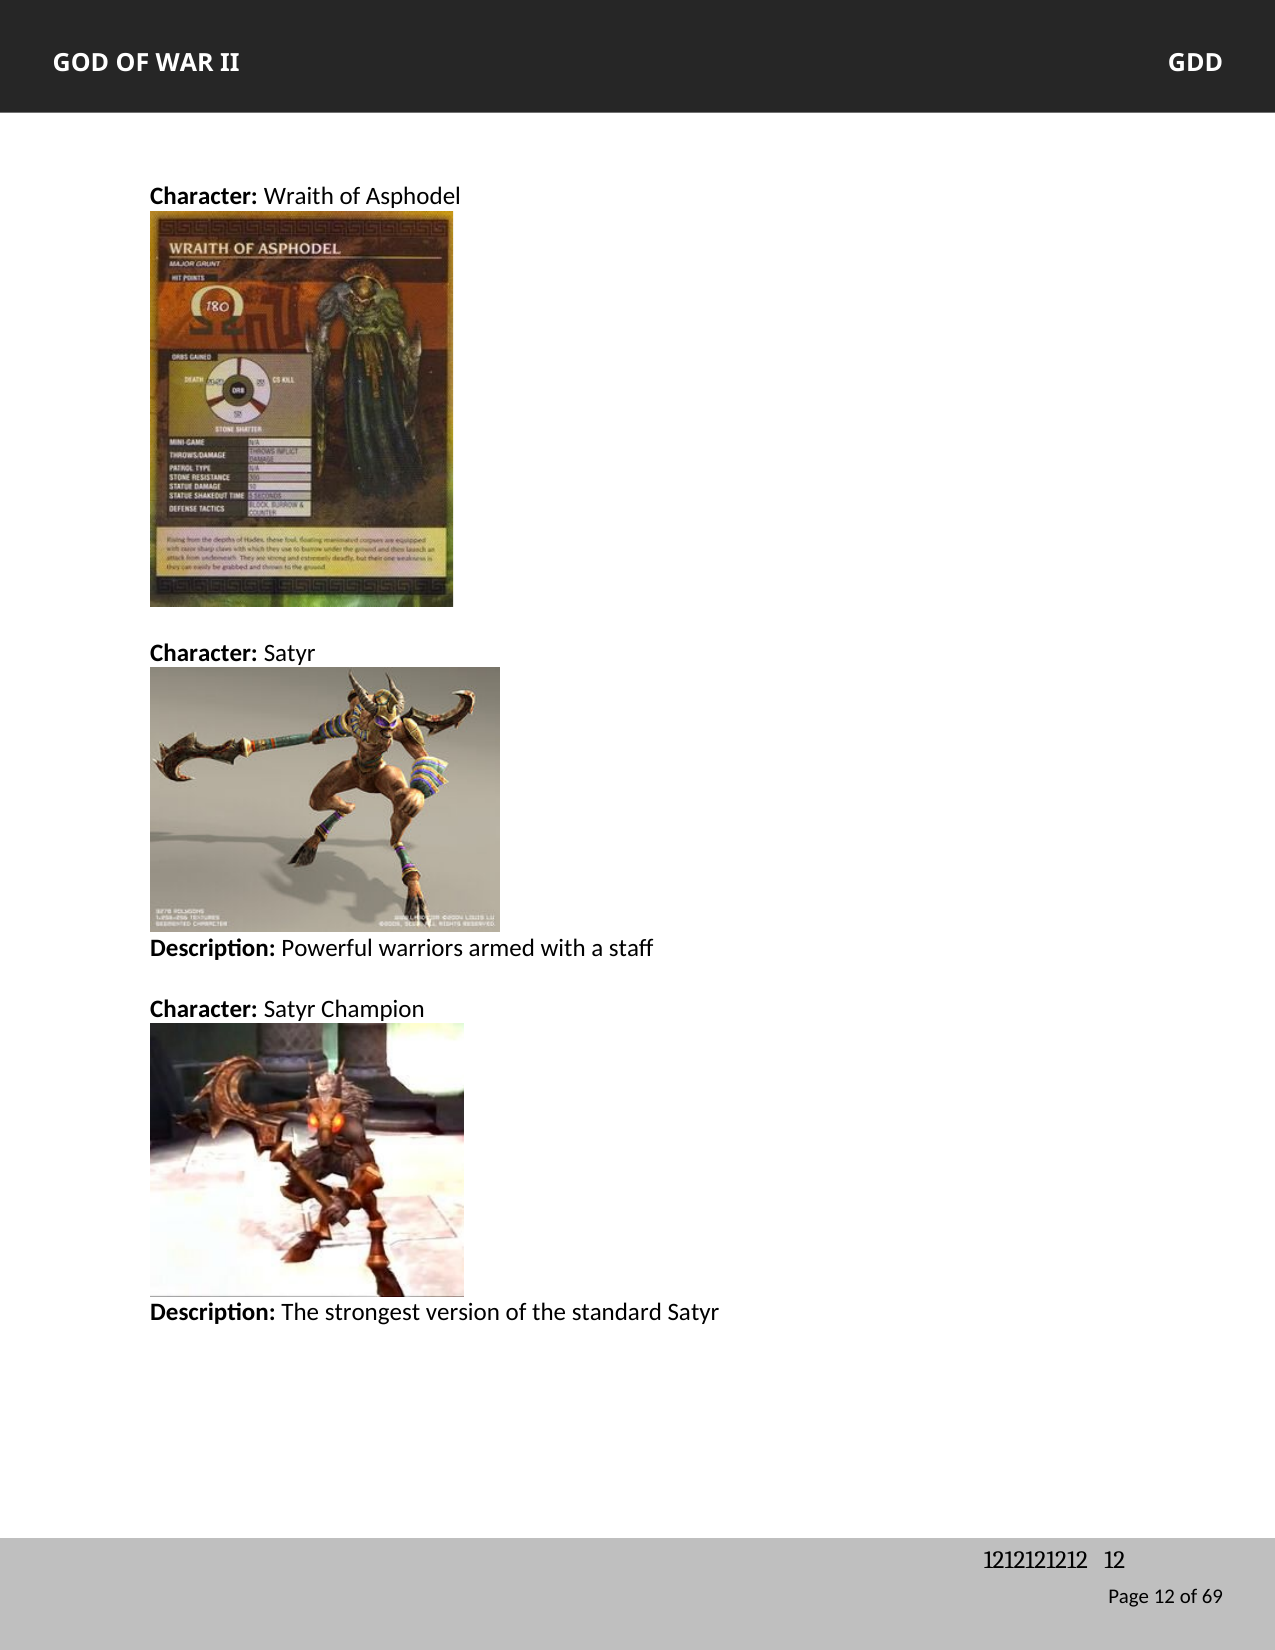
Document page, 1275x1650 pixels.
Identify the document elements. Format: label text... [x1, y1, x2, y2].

text Character: Wraith of Asphodel [150, 181, 1125, 211]
picture [150, 211, 454, 607]
text Character: Satyr Champion [150, 993, 1125, 1024]
text Description: Powerful warriors armed with a staff [150, 932, 1125, 963]
text Character: Satyr [150, 637, 1125, 667]
picture [150, 1023, 464, 1297]
picture [150, 667, 500, 932]
text Description: The strongest version of the standard Satyr [150, 1296, 1125, 1327]
